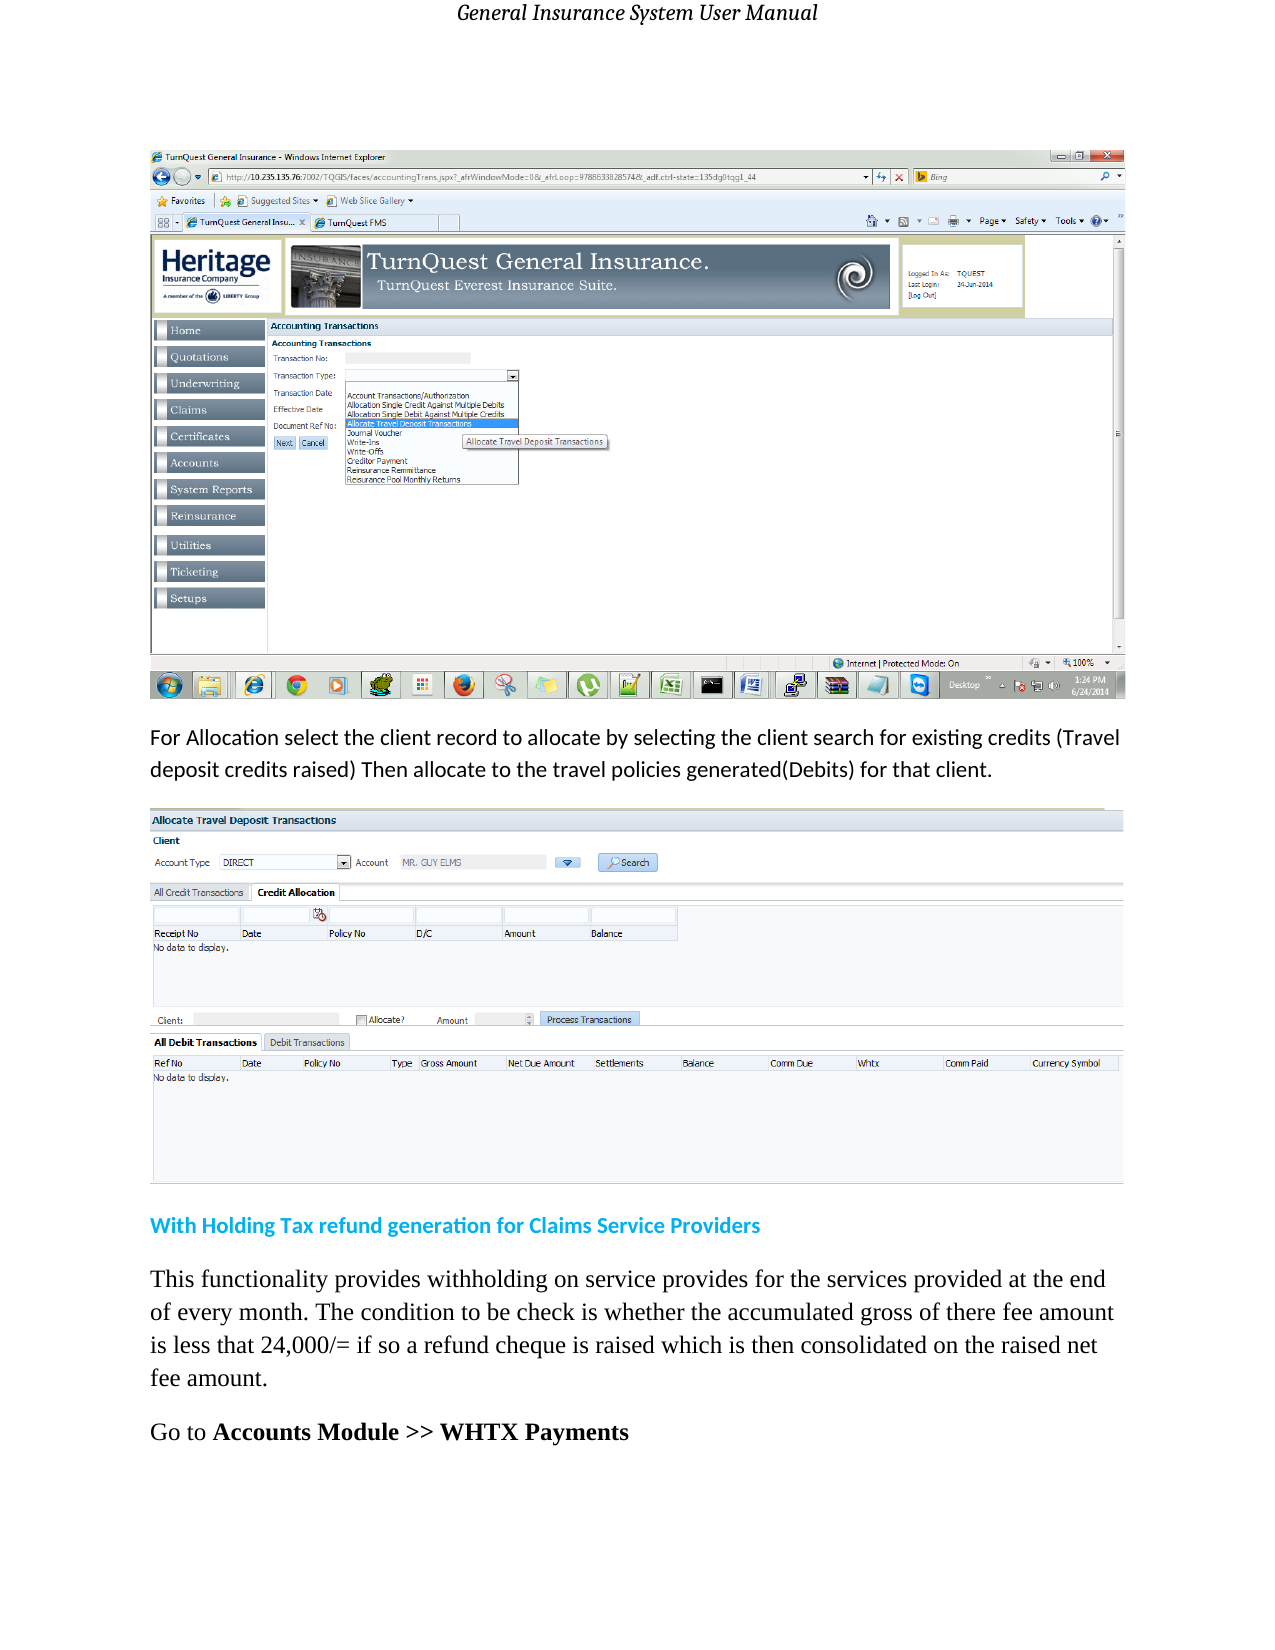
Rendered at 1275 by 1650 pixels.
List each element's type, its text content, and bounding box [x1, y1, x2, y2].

picture [150, 150, 1126, 699]
text Go to Accounts Module >> WHTX Payments [150, 1417, 1125, 1446]
text With Holding Tax refund generation for Claims Service Providers [150, 1211, 1125, 1239]
picture [150, 808, 1124, 1186]
text For Allocation select the client record to allocate by selecting the client search for existing credits (Travel deposit credits raised) Then allocate to the travel policies generated(Debits) for that client. [150, 723, 1125, 783]
text This functionality provides withholding on service provides for the services provided at the end of every month. The condition to be check is whether the accumulated gross of there fee amount is less that 24,000/= if so a refund cheque is raised which is then consolidated on the raised net fee amount. [150, 1264, 1125, 1392]
